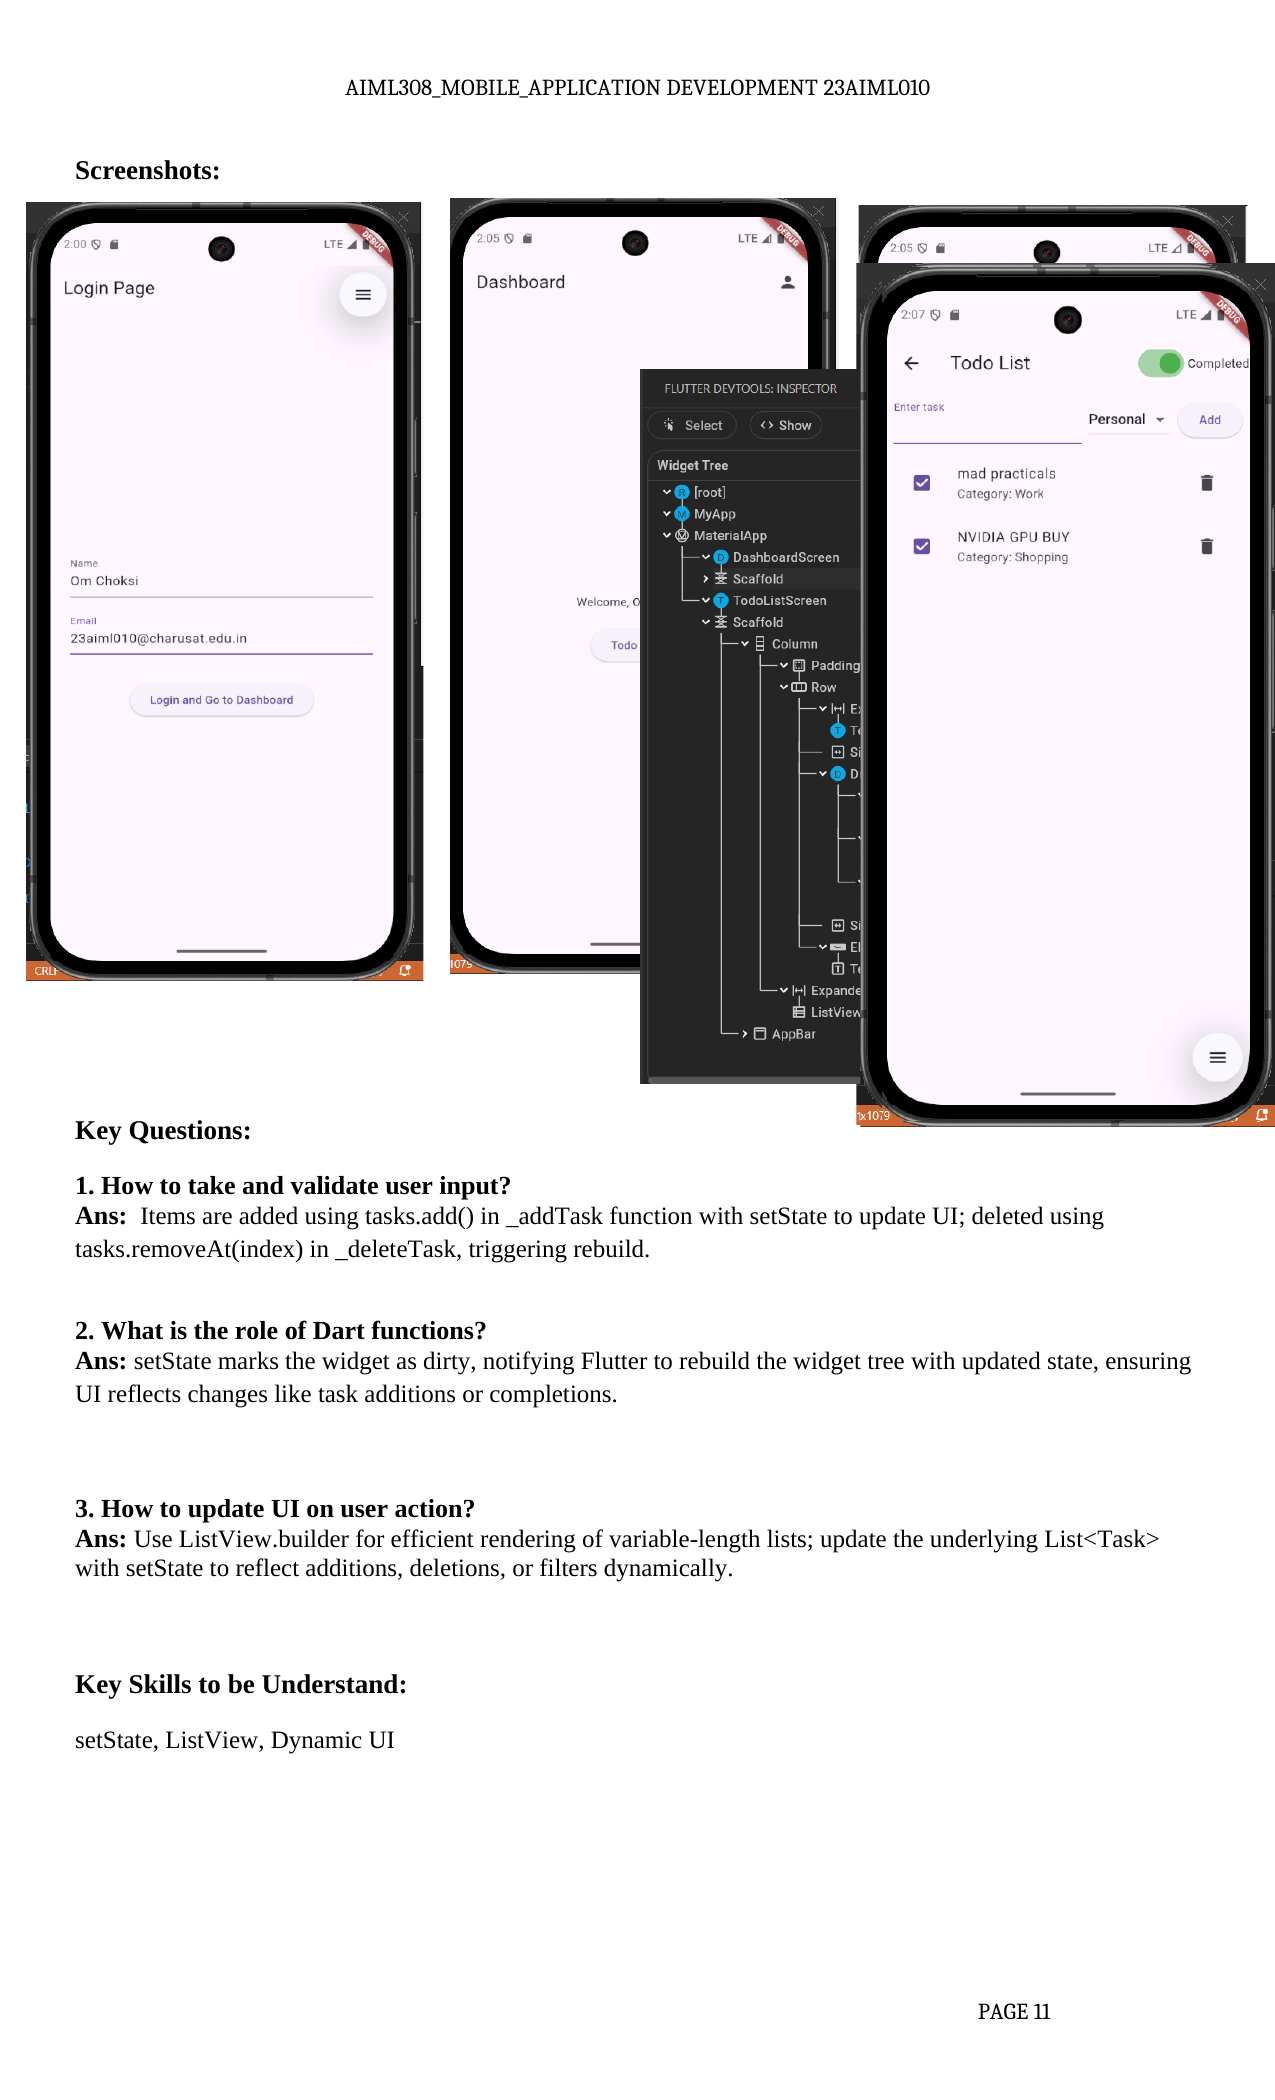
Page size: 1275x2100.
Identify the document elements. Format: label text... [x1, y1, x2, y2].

text Ans: Use ListView.builder for efficient rendering of variable-length lists; update the underlying List<Task> with setState to reflect additions, deletions, or filters dynamically. [75, 1523, 1200, 1582]
text Key Skills to be Understand: [75, 1668, 1200, 1699]
text setState, ListView, Dynamic UI [75, 1725, 1200, 1753]
text 2. What is the role of Dart functions? [75, 1315, 1200, 1345]
picture [450, 198, 1275, 1127]
text Key Questions: [75, 709, 1200, 1145]
text Ans: Items are added using tasks.add() in _addTask function with setState to update UI; deleted using tasks.removeAt(index) in _deleteTask, triggering rebuild. [75, 1200, 1200, 1263]
picture [26, 202, 424, 981]
text 1. How to take and validate user input? [75, 1170, 1200, 1200]
text Screenshots: [75, 154, 1200, 185]
text 3. How to update UI on user action? [75, 1493, 1200, 1523]
text Ans: setState marks the widget as dirty, notifying Flutter to rebuild the widget tree with updated state, ensuring UI reflects changes like task additions or completions. [75, 1345, 1200, 1408]
